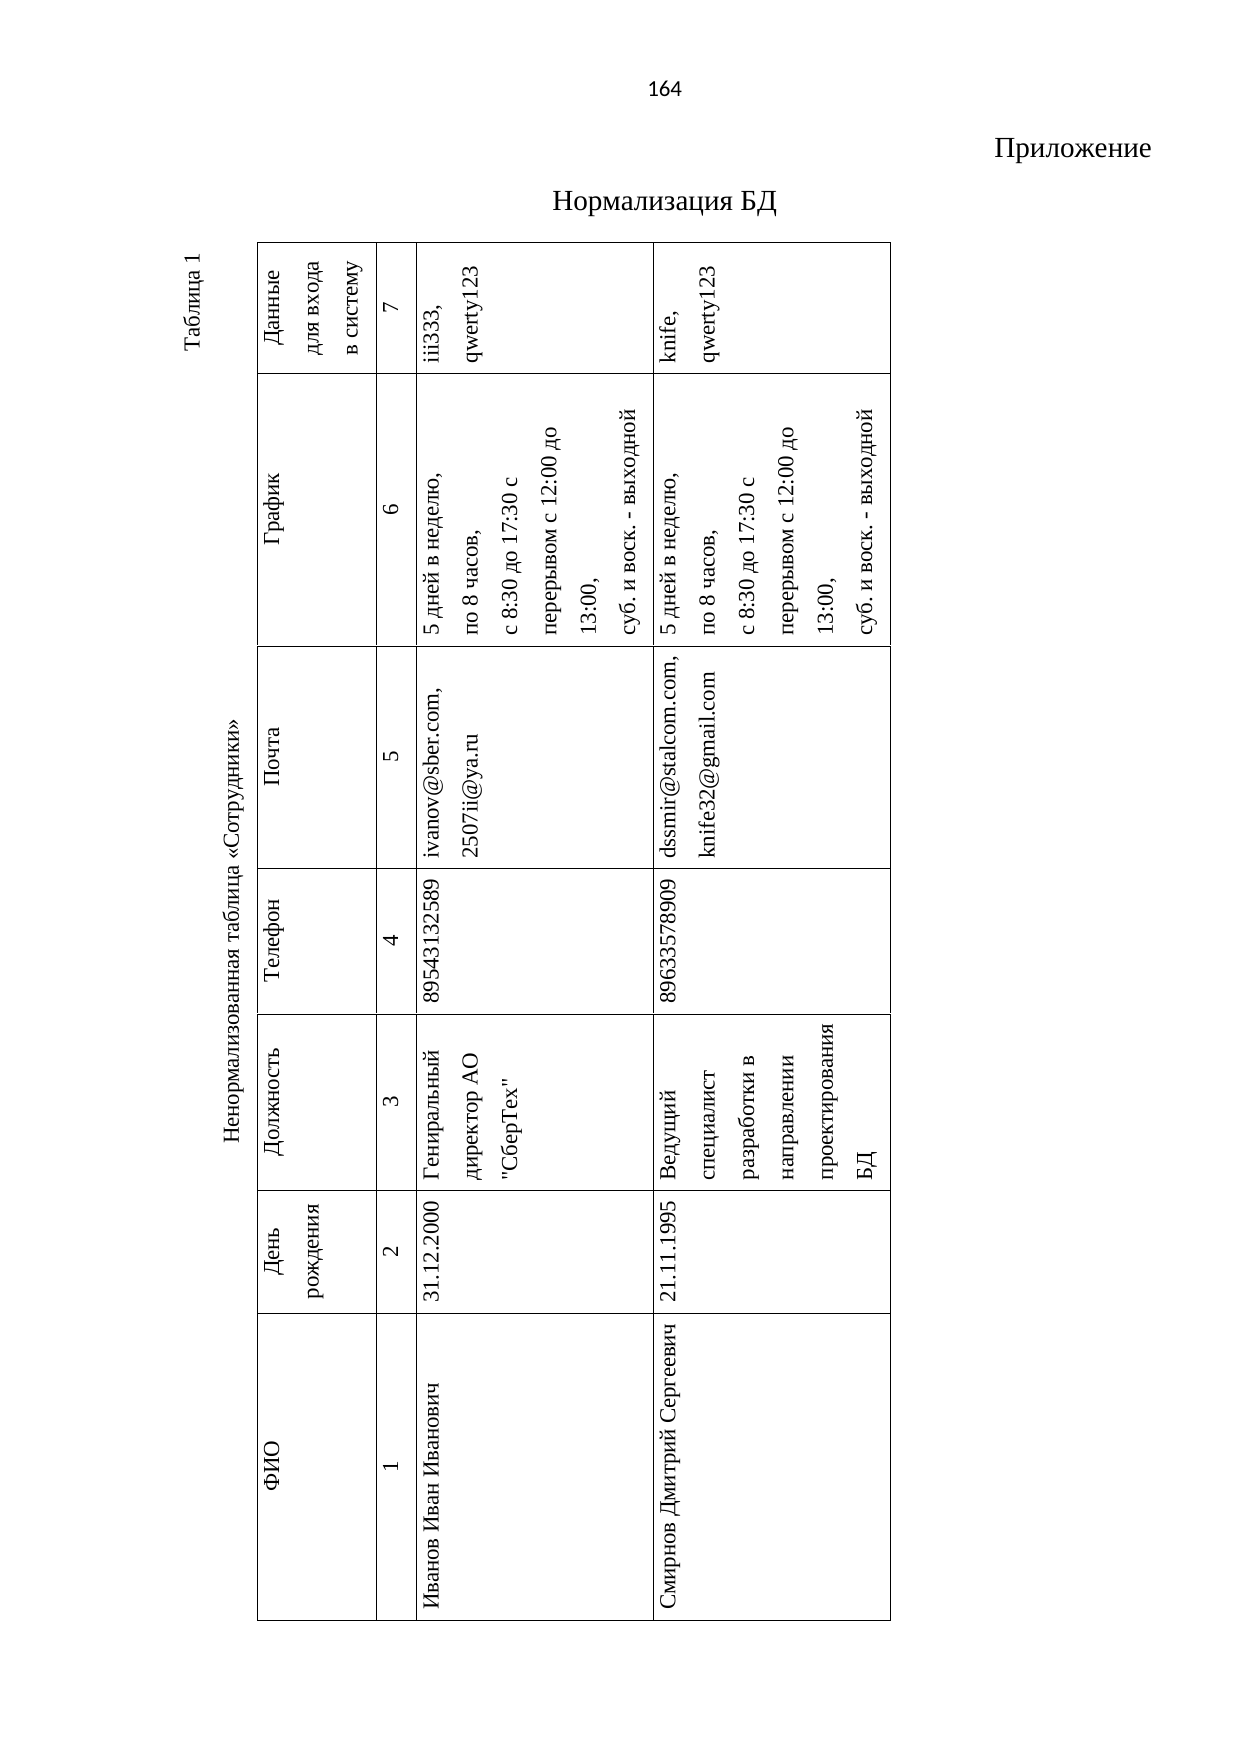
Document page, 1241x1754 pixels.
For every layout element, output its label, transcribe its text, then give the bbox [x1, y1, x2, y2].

text Приложение [177, 130, 1152, 163]
text Нормализация БД [177, 183, 1152, 216]
